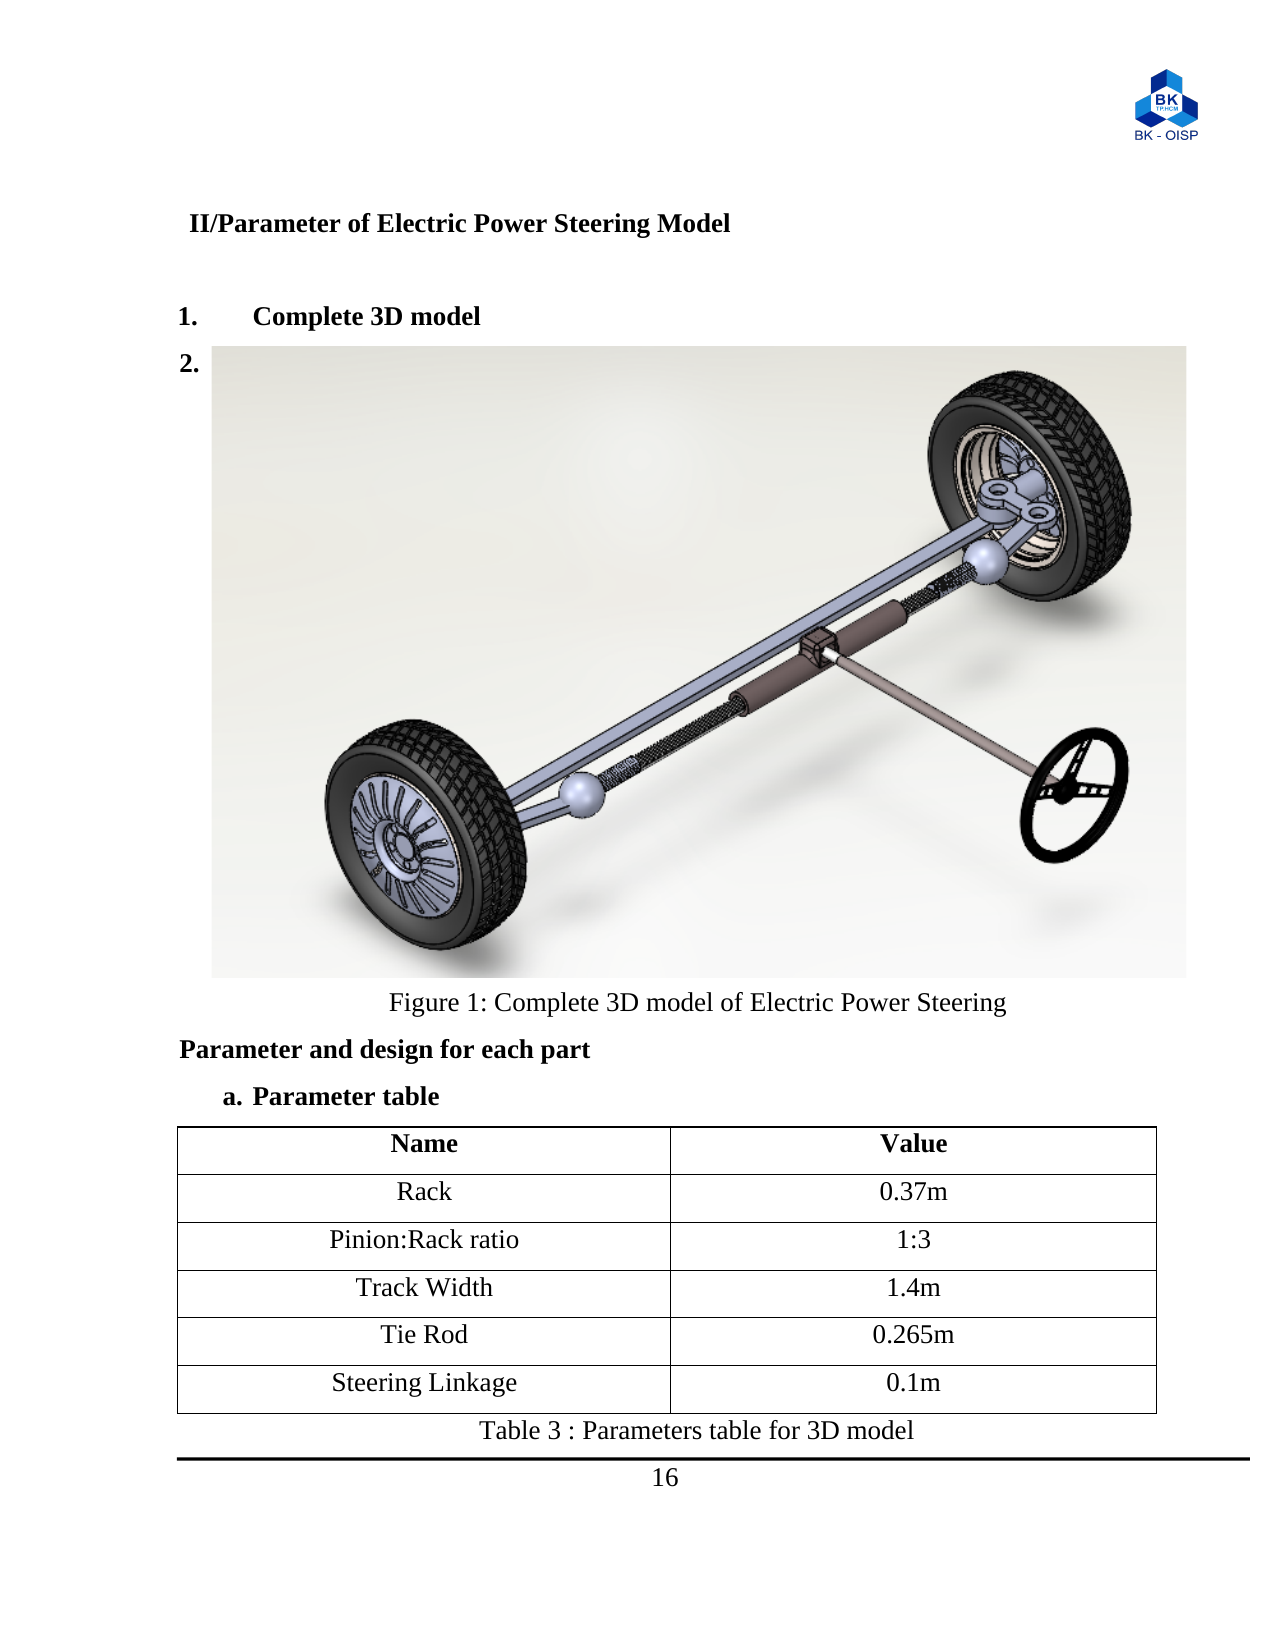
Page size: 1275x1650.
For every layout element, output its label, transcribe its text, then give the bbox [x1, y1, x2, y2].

picture [211, 346, 1187, 978]
list Complete 3D model [177, 300, 1157, 331]
table_cell 0.265m [671, 1318, 1156, 1365]
table_cell Steering Linkage [178, 1366, 670, 1413]
table_cell Pinion:Rack ratio [178, 1223, 670, 1269]
table_header Value [671, 1128, 1156, 1174]
table_cell 0.1m [671, 1366, 1156, 1413]
subtitle II/Parameter of Electric Power Steering Model [130, 207, 1157, 238]
table_cell 0.37m [671, 1175, 1156, 1222]
list Parameter table [222, 1080, 1157, 1111]
table_cell 1:3 [671, 1223, 1156, 1269]
table_header Name [178, 1128, 670, 1174]
table_cell Rack [178, 1175, 670, 1222]
picture [1134, 68, 1199, 146]
table_cell Track Width [178, 1271, 670, 1317]
table_cell Tie Rod [178, 1318, 670, 1365]
table_cell 1.4m [671, 1271, 1156, 1317]
